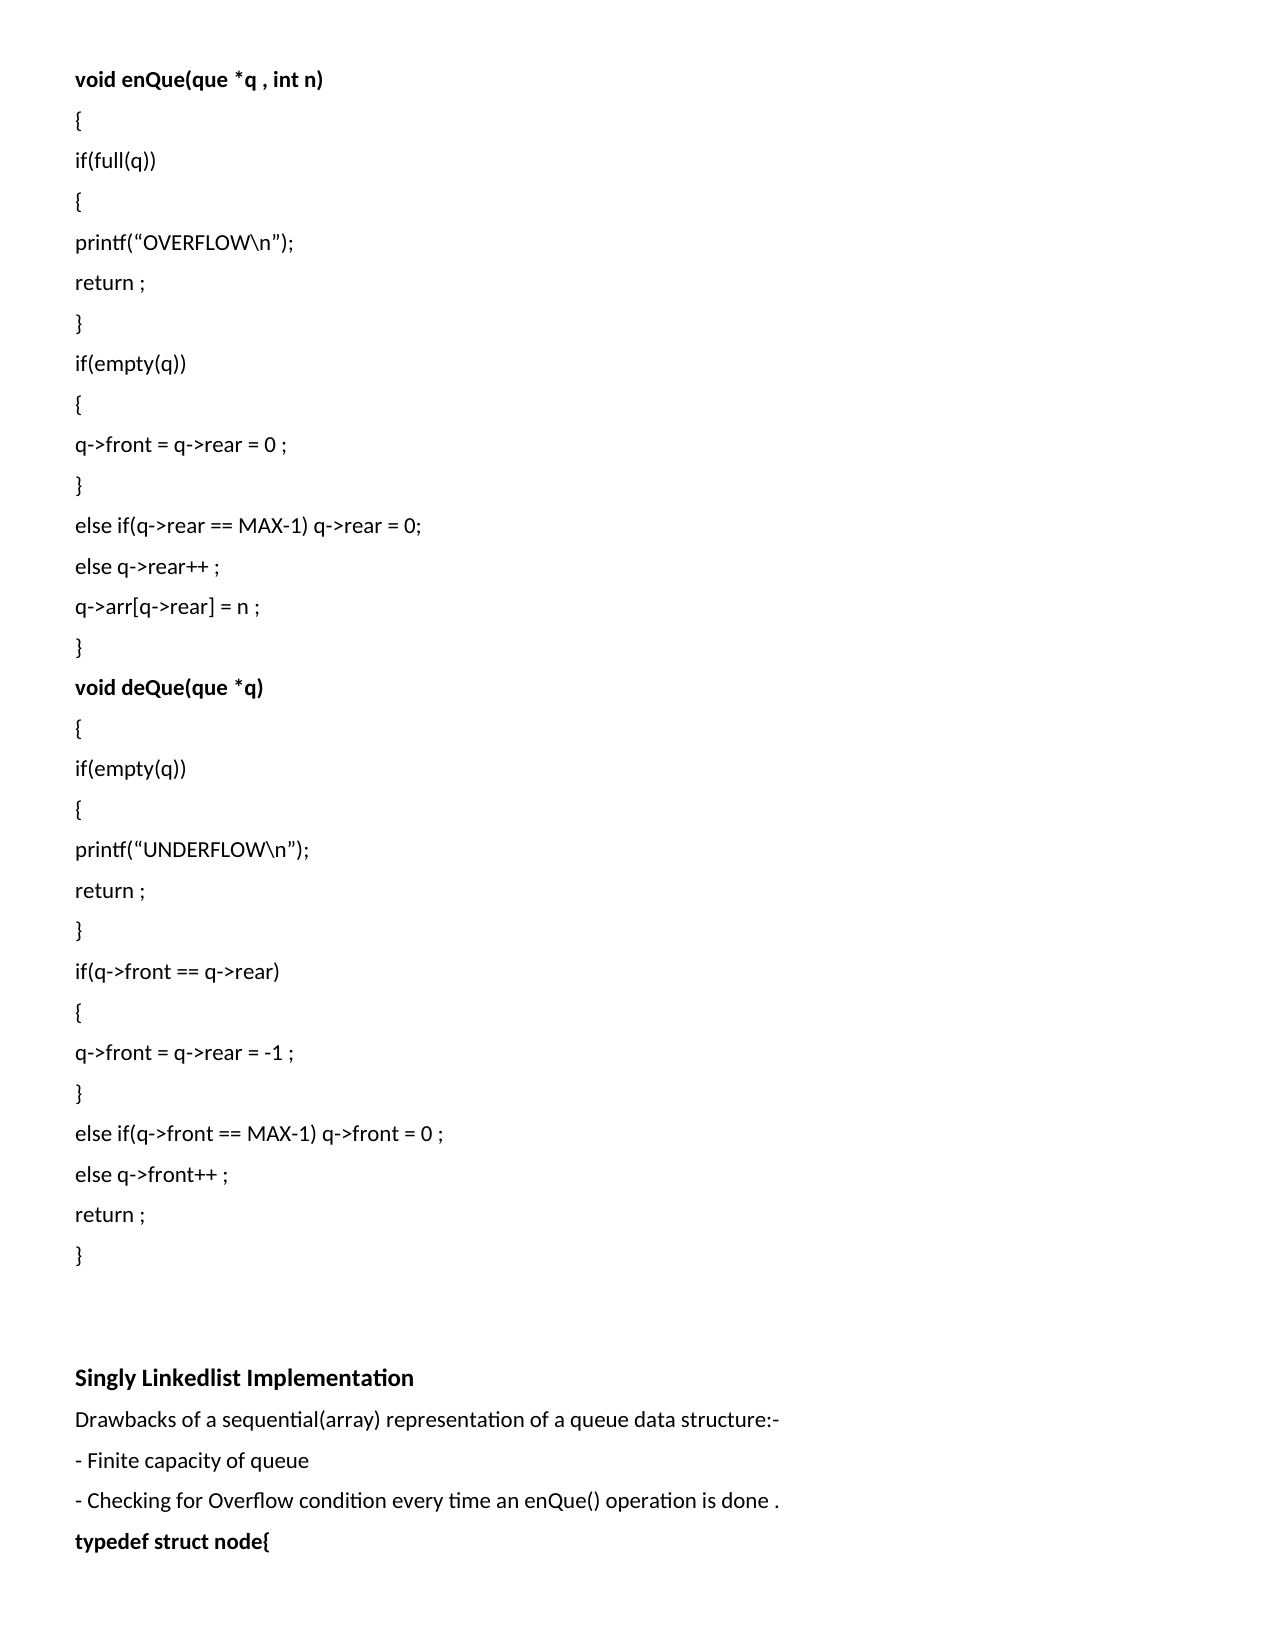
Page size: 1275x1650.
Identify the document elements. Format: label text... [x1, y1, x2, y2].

text else q->front++ ; [75, 1160, 1125, 1188]
text if(full(q)) [75, 147, 1125, 175]
text typedef struct node{ [75, 1527, 1125, 1555]
text q->arr[q->rear] = n ; [75, 592, 1125, 620]
text else if(q->front == MAX-1) q->front = 0 ; [75, 1119, 1125, 1147]
text if(empty(q)) [75, 754, 1125, 782]
text } [75, 471, 1125, 499]
text return ; [75, 268, 1125, 296]
text { [75, 714, 1125, 742]
text - Checking for Overflow condition every time an enQue() operation is done . [75, 1486, 1125, 1514]
text Drawbacks of a sequential(array) representation of a queue data structure:- [75, 1405, 1125, 1433]
text printf(“OVERFLOW\n”); [75, 228, 1125, 256]
text { [75, 390, 1125, 418]
text } [75, 633, 1125, 661]
text { [75, 187, 1125, 215]
text { [75, 998, 1125, 1026]
text else q->rear++ ; [75, 552, 1125, 580]
text void enQue(que *q , int n) [75, 66, 1125, 94]
text } [75, 1241, 1125, 1269]
text { [75, 106, 1125, 134]
text q->front = q->rear = -1 ; [75, 1038, 1125, 1066]
text } [75, 1079, 1125, 1107]
text { [75, 795, 1125, 823]
text void deQue(que *q) [75, 673, 1125, 701]
text } [75, 309, 1125, 337]
text if(empty(q)) [75, 349, 1125, 377]
text if(q->front == q->rear) [75, 957, 1125, 985]
text else if(q->rear == MAX-1) q->rear = 0; [75, 511, 1125, 539]
text q->front = q->rear = 0 ; [75, 430, 1125, 458]
text Singly Linkedlist Implementation [75, 1362, 1125, 1393]
text - Finite capacity of queue [75, 1446, 1125, 1474]
text } [75, 917, 1125, 944]
text return ; [75, 1200, 1125, 1228]
text return ; [75, 876, 1125, 904]
text printf(“UNDERFLOW\n”); [75, 836, 1125, 863]
